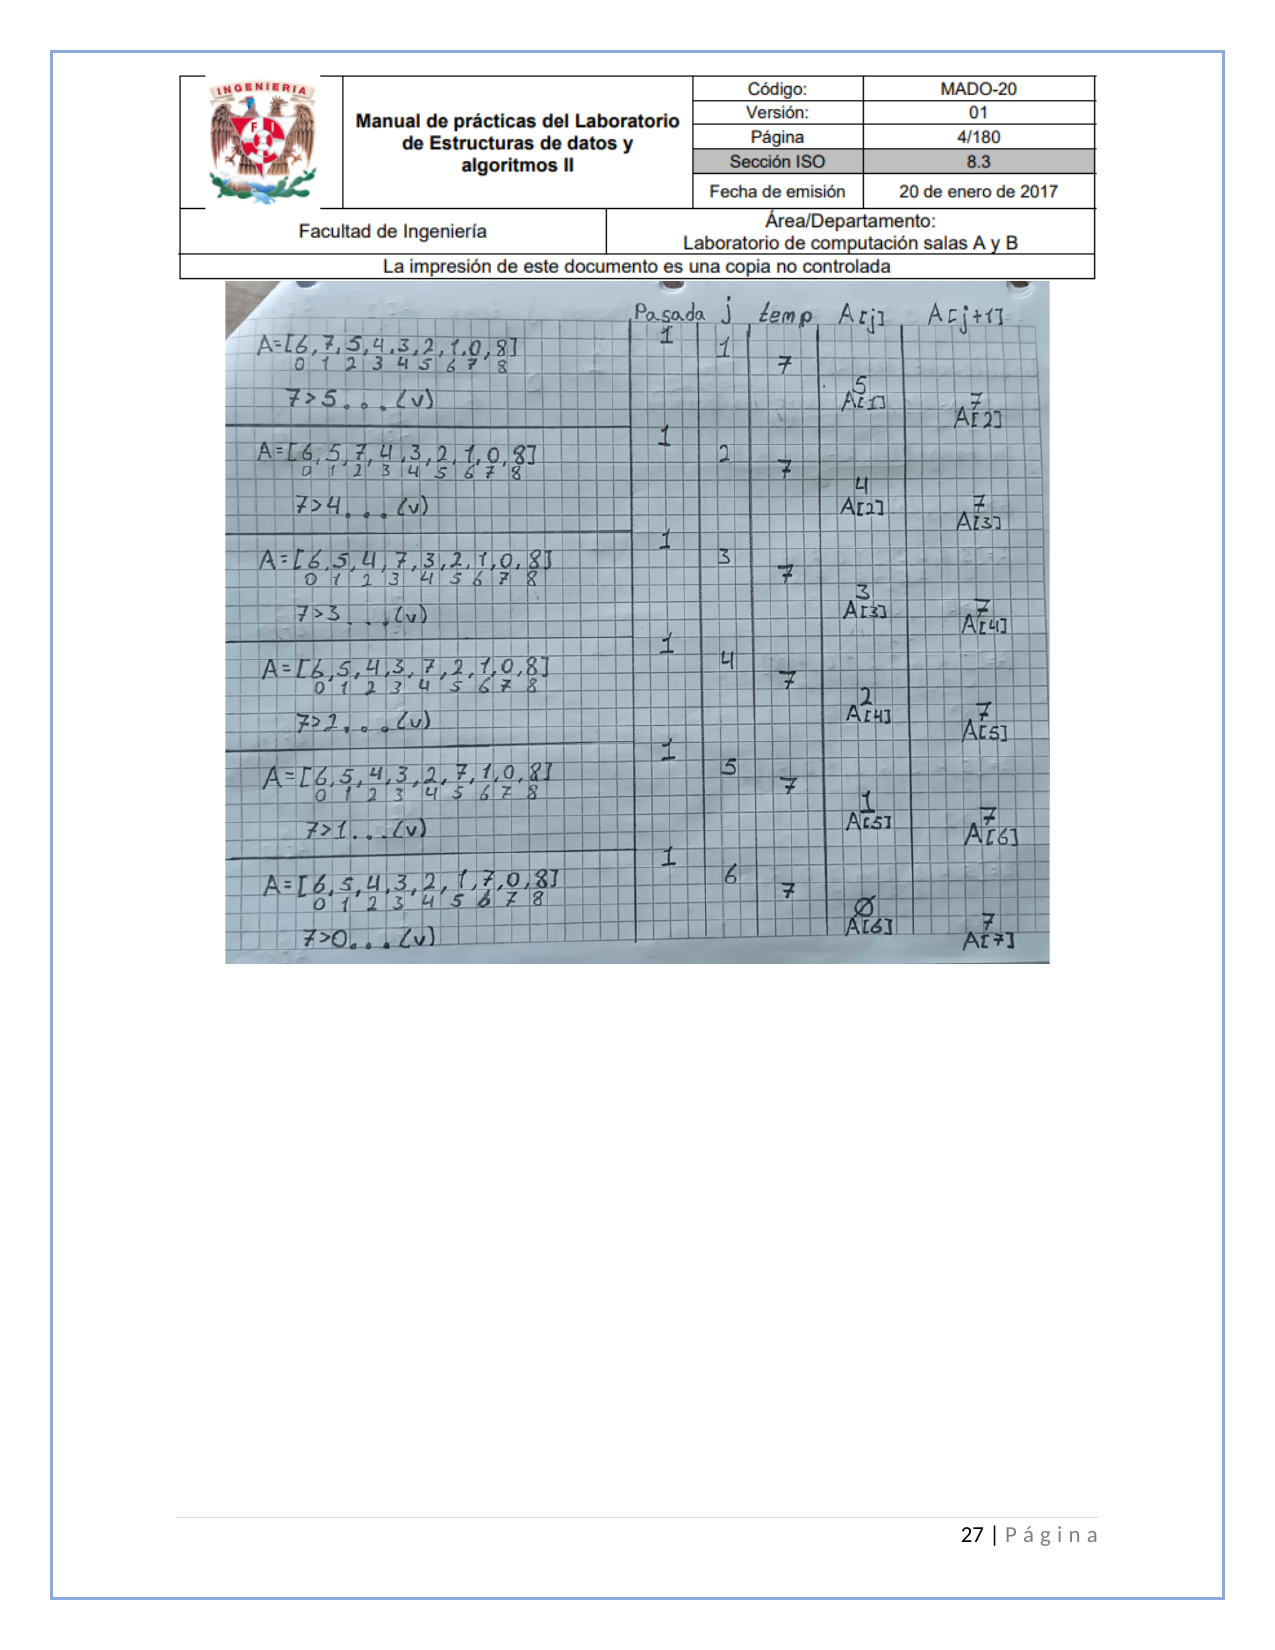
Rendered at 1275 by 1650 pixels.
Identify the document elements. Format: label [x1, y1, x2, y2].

picture [177, 73, 1098, 964]
